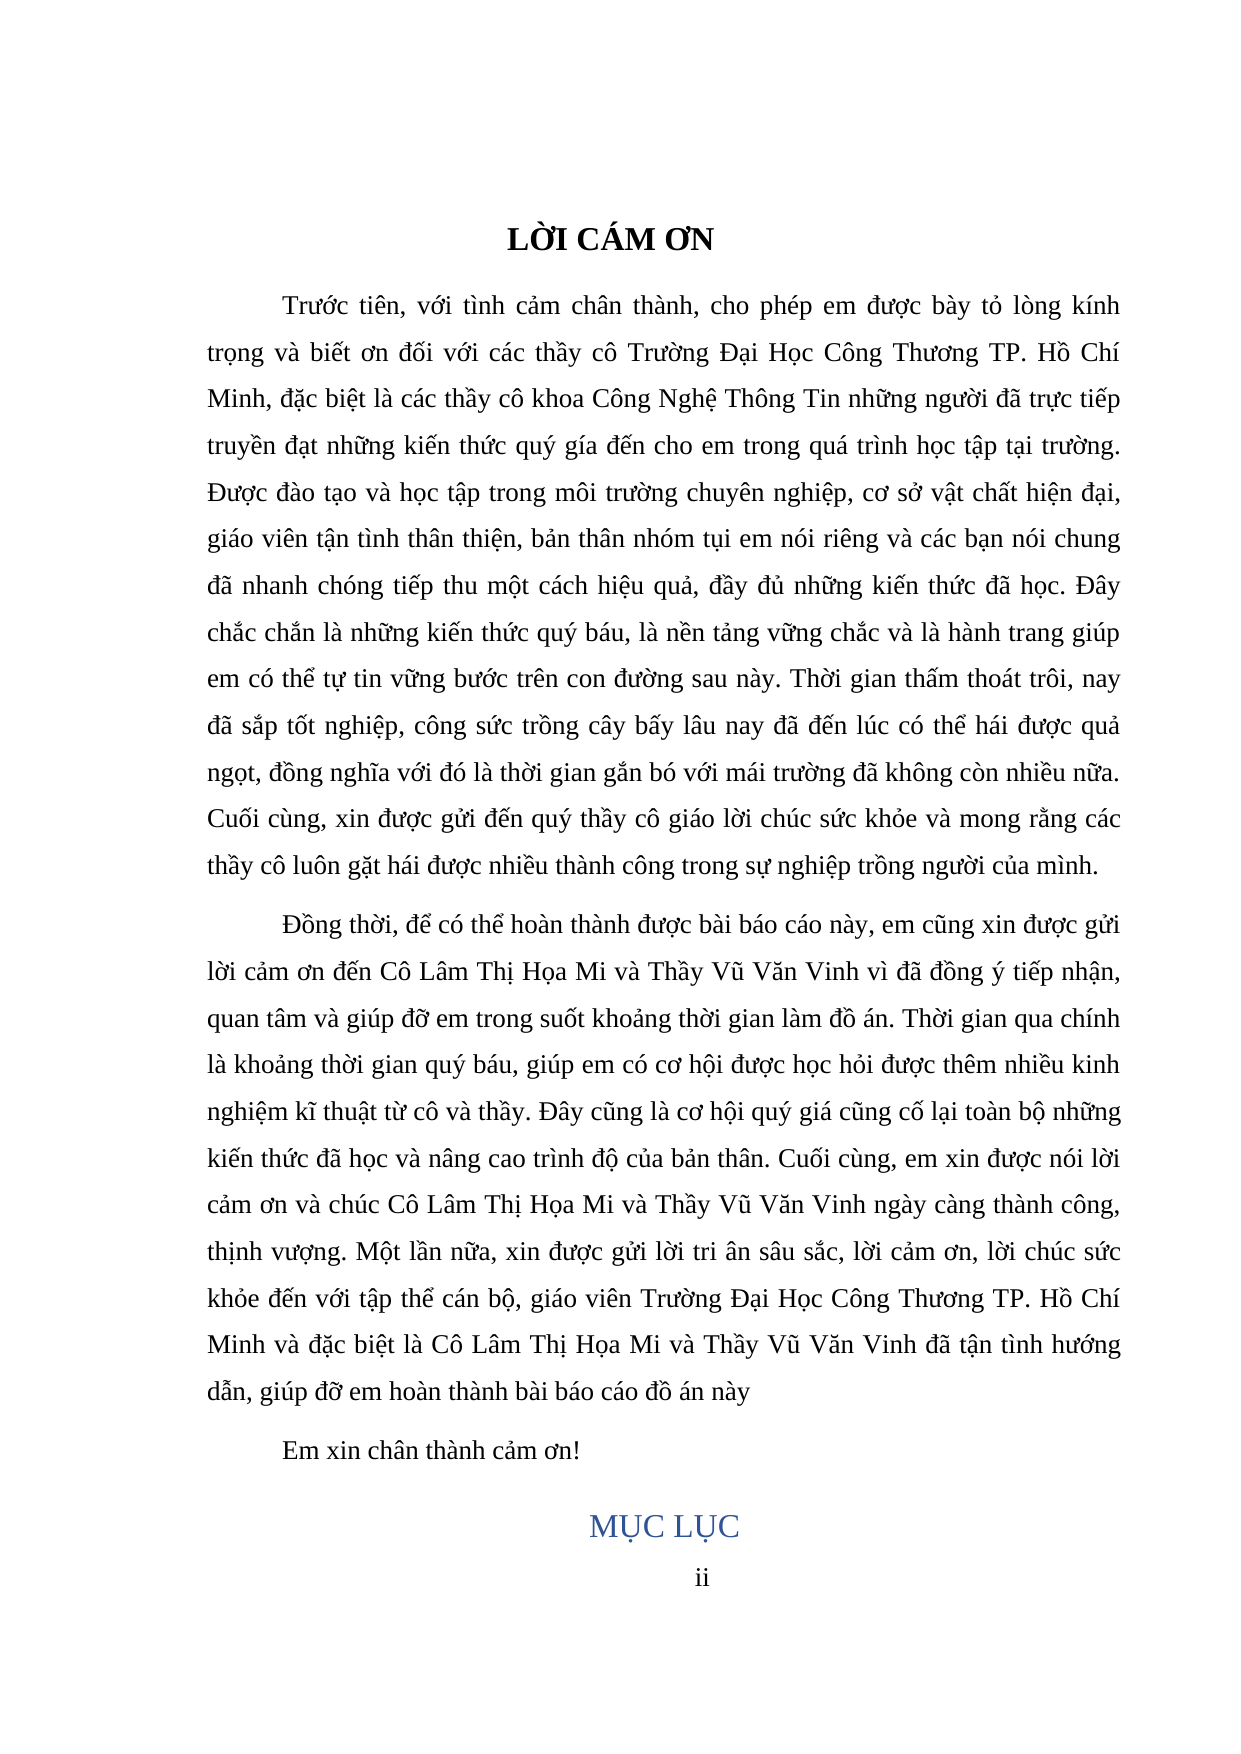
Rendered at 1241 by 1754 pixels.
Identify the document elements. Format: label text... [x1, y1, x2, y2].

text Đồng thời, để có thể hoàn thành được bài báo cáo này, em cũng xin được gửi lời cảm ơn đến Cô Lâm Thị Họa Mi và Thầy Vũ Văn Vinh vì đã đồng ý tiếp nhận, quan tâm và giúp đỡ em trong suốt khoảng thời gian làm đồ án. Thời gian qua chính là khoảng thời gian quý báu, giúp em có cơ hội được học hỏi được thêm nhiều kinh nghiệm kĩ thuật từ cô và thầy. Đây cũng là cơ hội quý giá cũng cố lại toàn bộ những kiến thức đã học và nâng cao trình độ của bản thân. Cuối cùng, em xin được nói lời cảm ơn và chúc Cô Lâm Thị Họa Mi và Thầy Vũ Văn Vinh ngày càng thành công, thịnh vượng. Một lần nữa, xin được gửi lời tri ân sâu sắc, lời cảm ơn, lời chúc sức khỏe đến với tập thể cán bộ, giáo viên Trường Đại Học Công Thương TP. Hồ Chí Minh và đặc biệt là Cô Lâm Thị Họa Mi và Thầy Vũ Văn Vinh đã tận tình hướng dẫn, giúp đỡ em hoàn thành bài báo cáo đồ án này [207, 908, 1122, 1406]
text Em xin chân thành cảm ơn! [207, 1434, 1122, 1465]
subtitle LỜI CÁM ƠN [432, 219, 1122, 258]
text Trước tiên, với tình cảm chân thành, cho phép em được bày tỏ lòng kính trọng và biết ơn đối với các thầy cô Trường Đại Học Công Thương TP. Hồ Chí Minh, đặc biệt là các thầy cô khoa Công Nghệ Thông Tin những người đã trực tiếp truyền đạt những kiến thức quý gía đến cho em trong quá trình học tập tại trường. Được đào tạo và học tập trong môi trường chuyên nghiệp, cơ sở vật chất hiện đại, giáo viên tận tình thân thiện, bản thân nhóm tụi em nói riêng và các bạn nói chung đã nhanh chóng tiếp thu một cách hiệu quả, đầy đủ những kiến thức đã học. Đây chắc chắn là những kiến thức quý báu, là nền tảng vững chắc và là hành trang giúp em có thể tự tin vững bước trên con đường sau này. Thời gian thấm thoát trôi, nay đã sắp tốt nghiệp, công sức trồng cây bấy lâu nay đã đến lúc có thể hái được quả ngọt, đồng nghĩa với đó là thời gian gắn bó với mái trường đã không còn nhiều nữa. Cuối cùng, xin được gửi đến quý thầy cô giáo lời chúc sức khỏe và mong rằng các thầy cô luôn gặt hái được nhiều thành công trong sự nghiệp trồng người của mình. [207, 289, 1122, 880]
